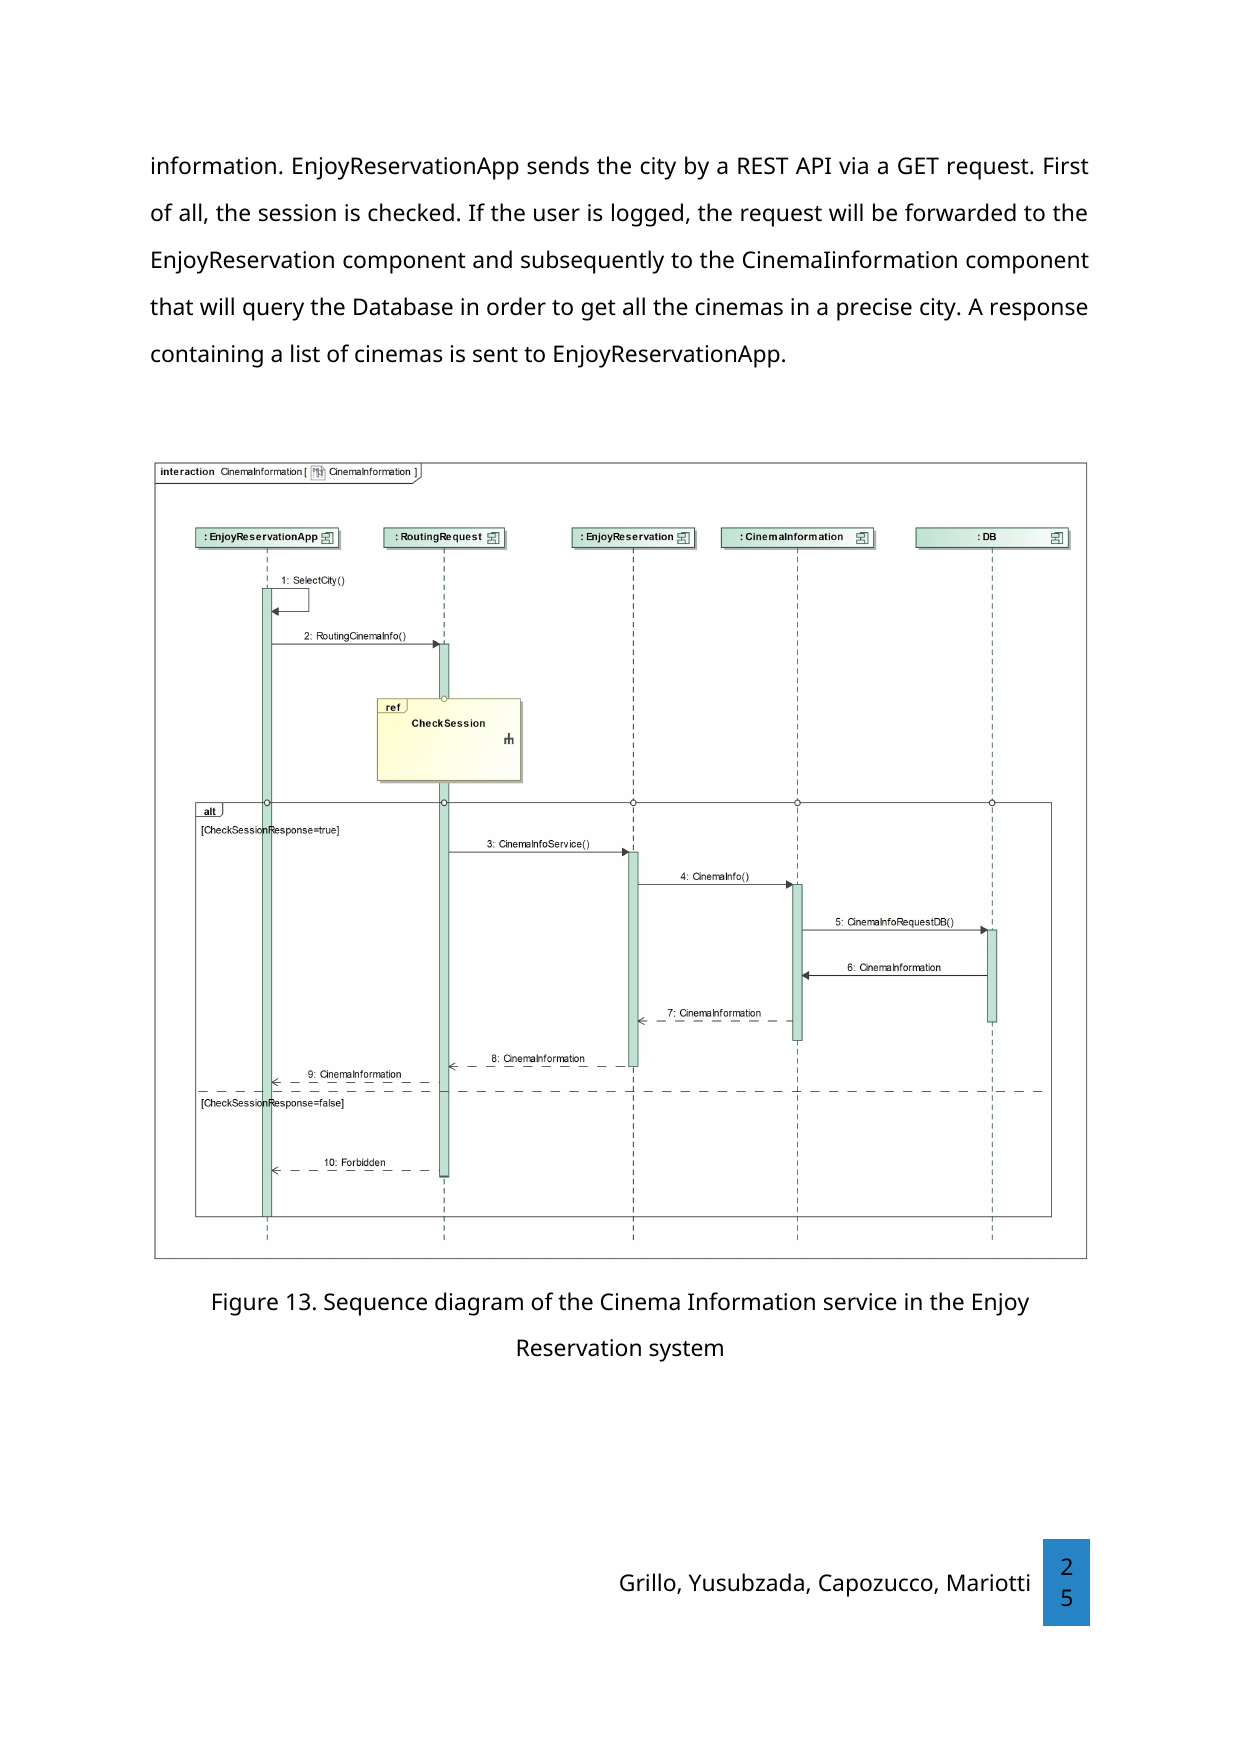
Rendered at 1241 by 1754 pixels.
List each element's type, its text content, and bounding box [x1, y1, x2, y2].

picture [150, 458, 1091, 1263]
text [150, 150, 1090, 369]
text Figure 13. Sequence diagram of the Cinema Information service in the Enjoy Reservation system [150, 1285, 1090, 1363]
